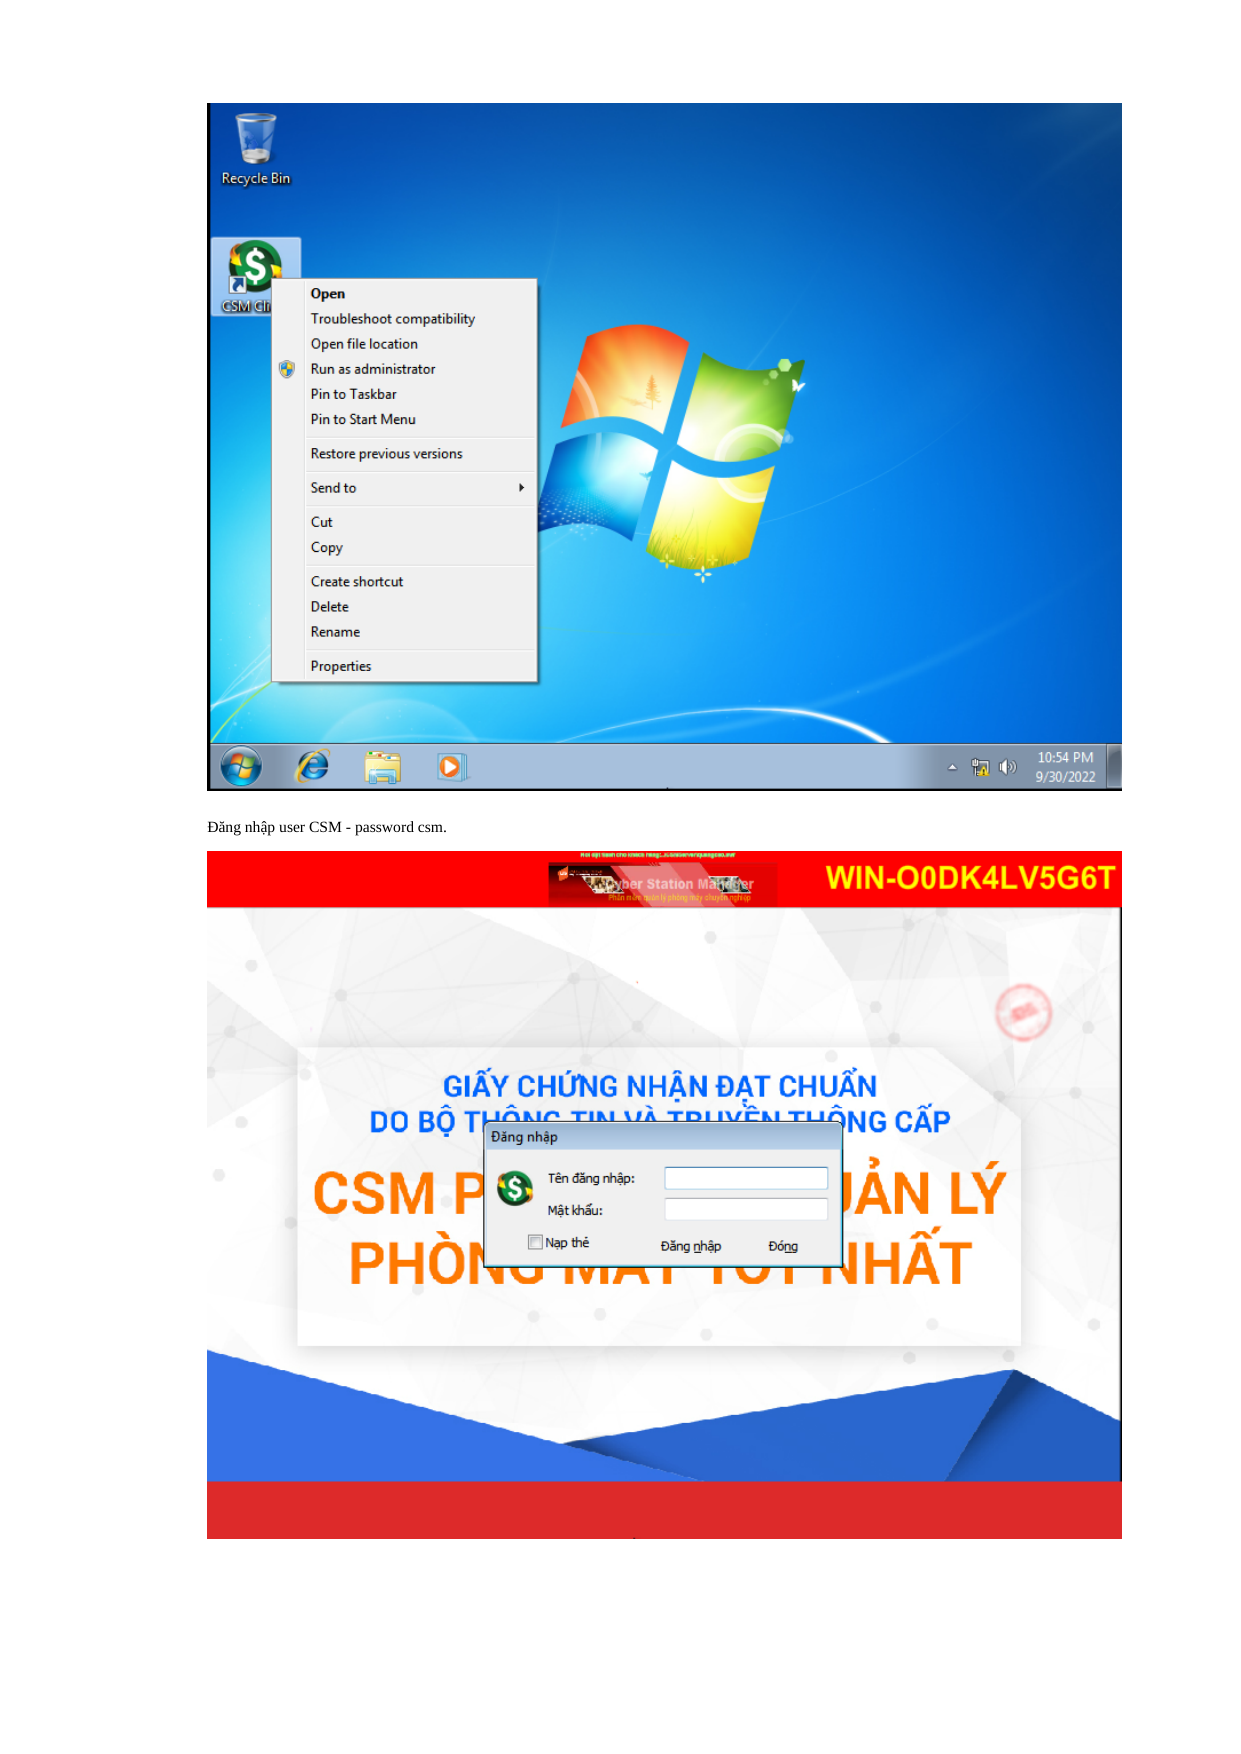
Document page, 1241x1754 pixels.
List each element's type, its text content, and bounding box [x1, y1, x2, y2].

picture [207, 103, 1122, 791]
list Đăng nhập user CSM - password csm. [207, 805, 1122, 836]
picture [207, 851, 1122, 1539]
